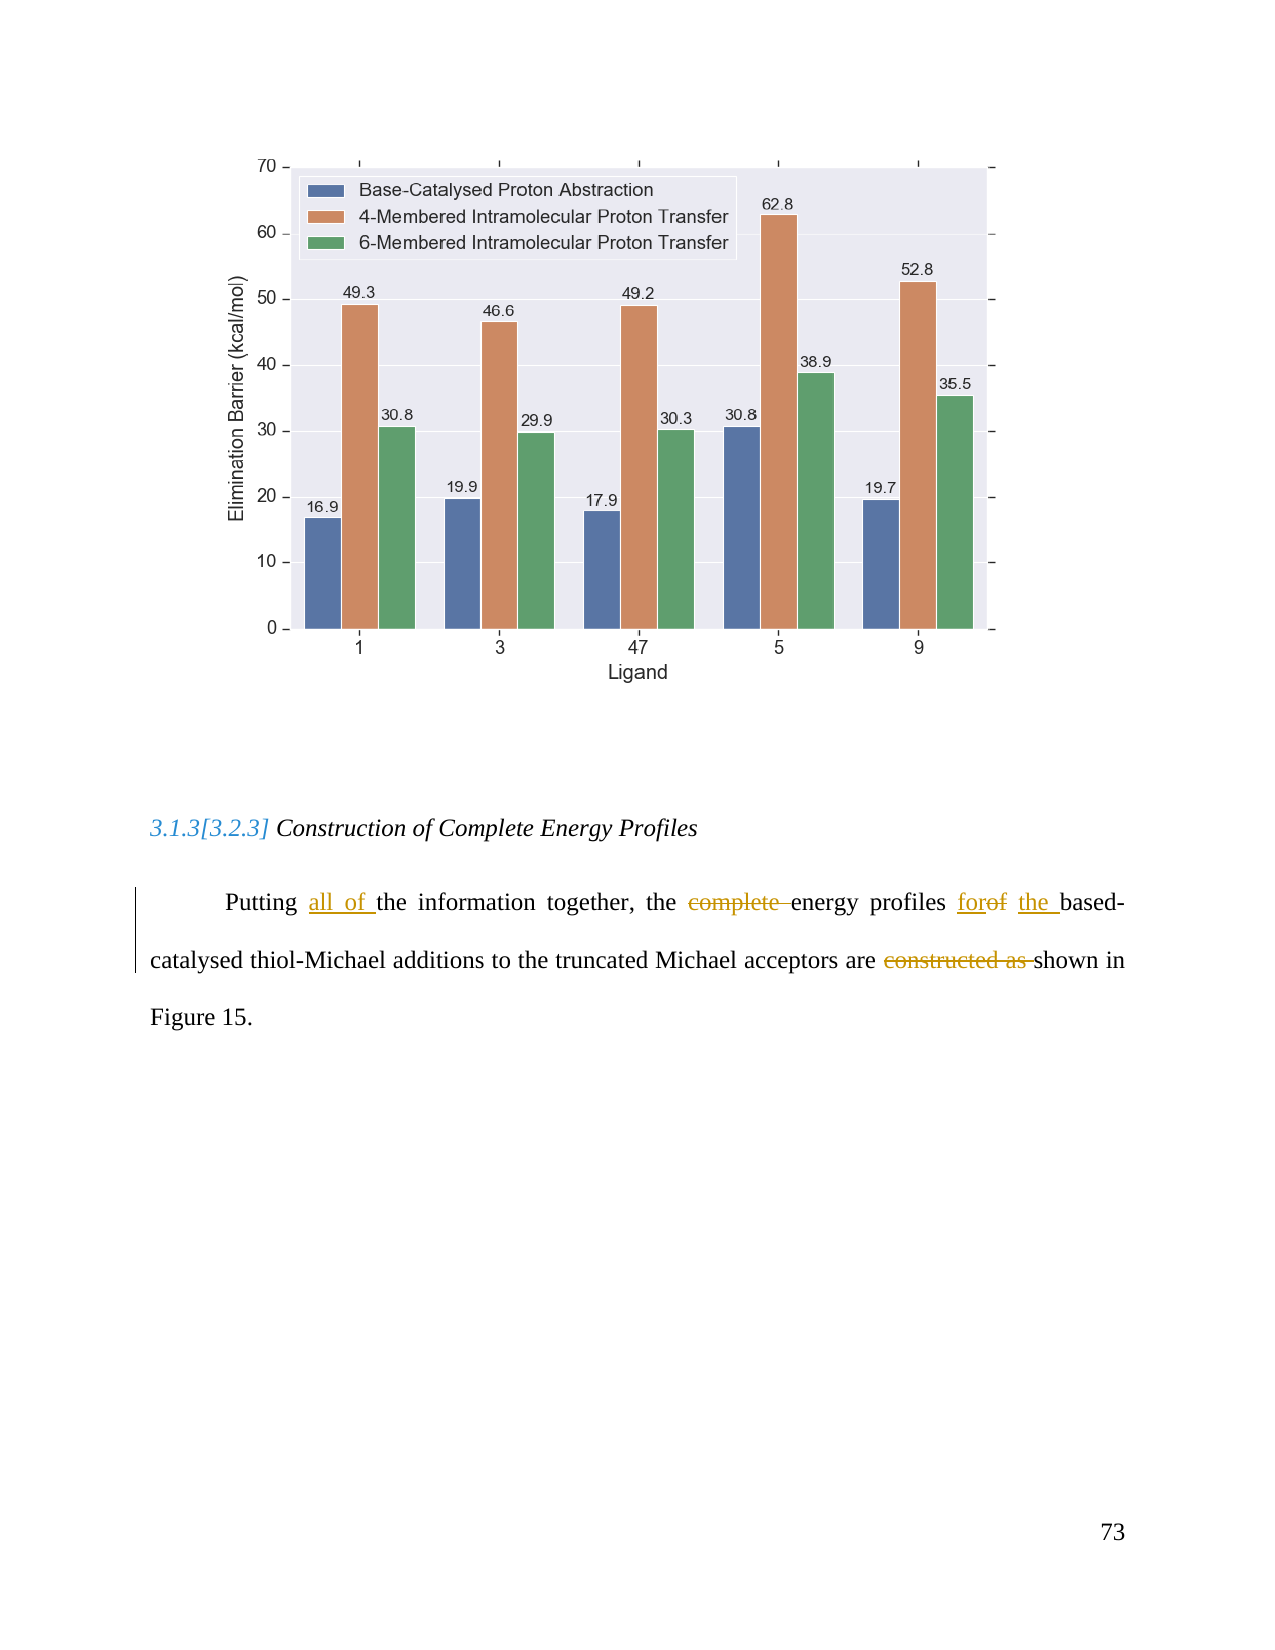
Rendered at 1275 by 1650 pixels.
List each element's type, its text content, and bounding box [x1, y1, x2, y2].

subtitle Construction of Complete Energy Profiles [150, 813, 1125, 842]
picture [225, 150, 1001, 686]
text Putting the information together, the energy profiles based-catalysed thiol-Michael additions to the truncated Michael acceptors are shown in Figure 15. [150, 887, 1125, 1031]
